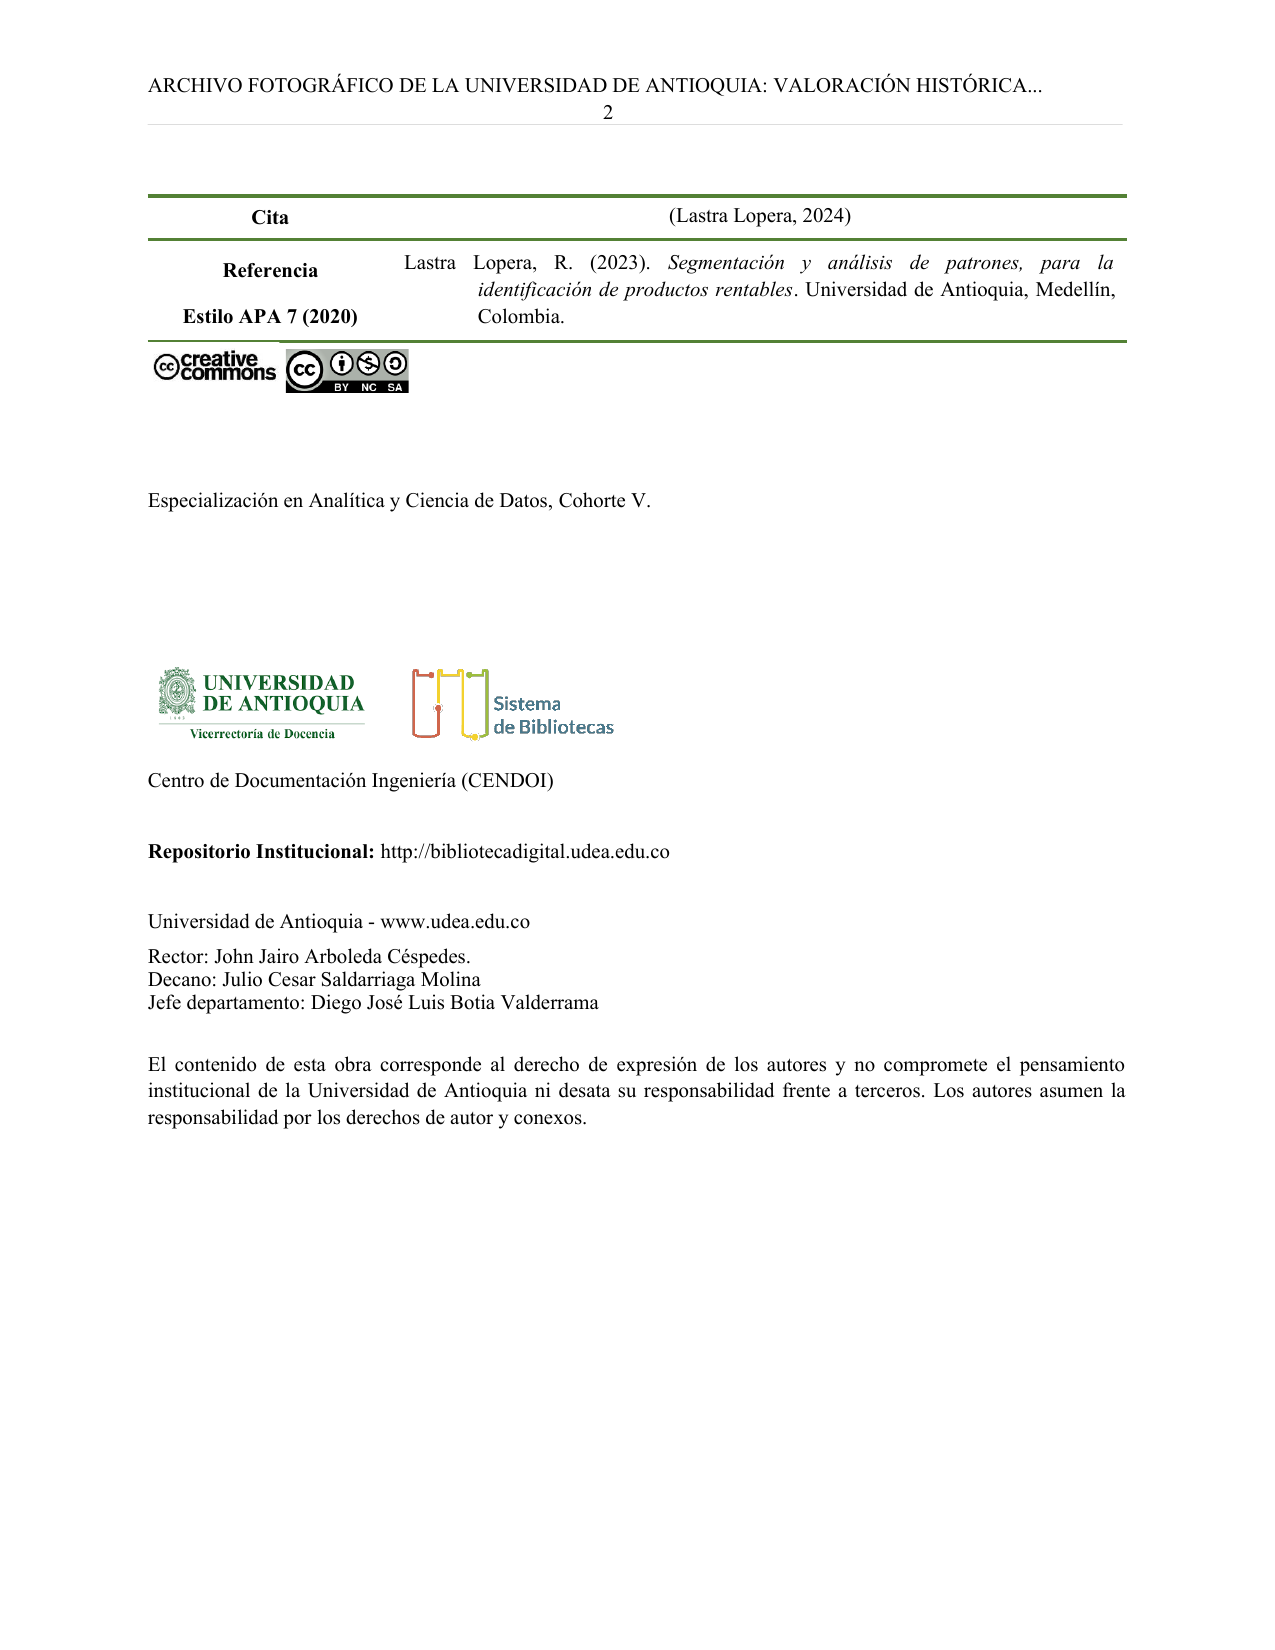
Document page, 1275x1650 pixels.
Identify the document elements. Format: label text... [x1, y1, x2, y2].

text Centro de Documentación Ingeniería (CENDOI) [148, 769, 1127, 792]
text El contenido de esta obra corresponde al derecho de expresión de los autores y no compromete el pensamiento institucional de la Universidad de Antioquia ni desata su responsabilidad frente a terceros. Los autores asumen la responsabilidad por los derechos de autor y conexos. [148, 1052, 1127, 1129]
table_cell Lastra Lopera, R. (2023). Segmentación y análisis de patrones, para la identificación de productos rentables. Universidad de Antioquia, Medellín, Colombia. [393, 241, 1127, 340]
table_header Cita [148, 198, 393, 237]
picture [147, 342, 280, 393]
text Especialización en Analítica y Ciencia de Datos, Cohorte V. [148, 488, 1127, 512]
picture [158, 667, 365, 742]
table_header (Lastra Lopera, 2024) [393, 198, 1127, 237]
picture [285, 349, 409, 393]
text Universidad de Antioquia - www.udea.edu.co [148, 910, 1127, 933]
text Jefe departamento: Diego José Luis Botia Valderrama [148, 991, 1127, 1014]
text Decano: Julio Cesar Saldarriaga Molina [148, 968, 1127, 991]
picture [410, 666, 616, 742]
table_header [399, 667, 635, 756]
table_cell Referencia Estilo APA 7 (2020) [148, 241, 393, 340]
text Repositorio Institucional: http://bibliotecadigital.udea.edu.co [148, 840, 1127, 863]
text Rector: John Jairo Arboleda Céspedes. [148, 945, 1127, 968]
table_header [148, 667, 399, 756]
